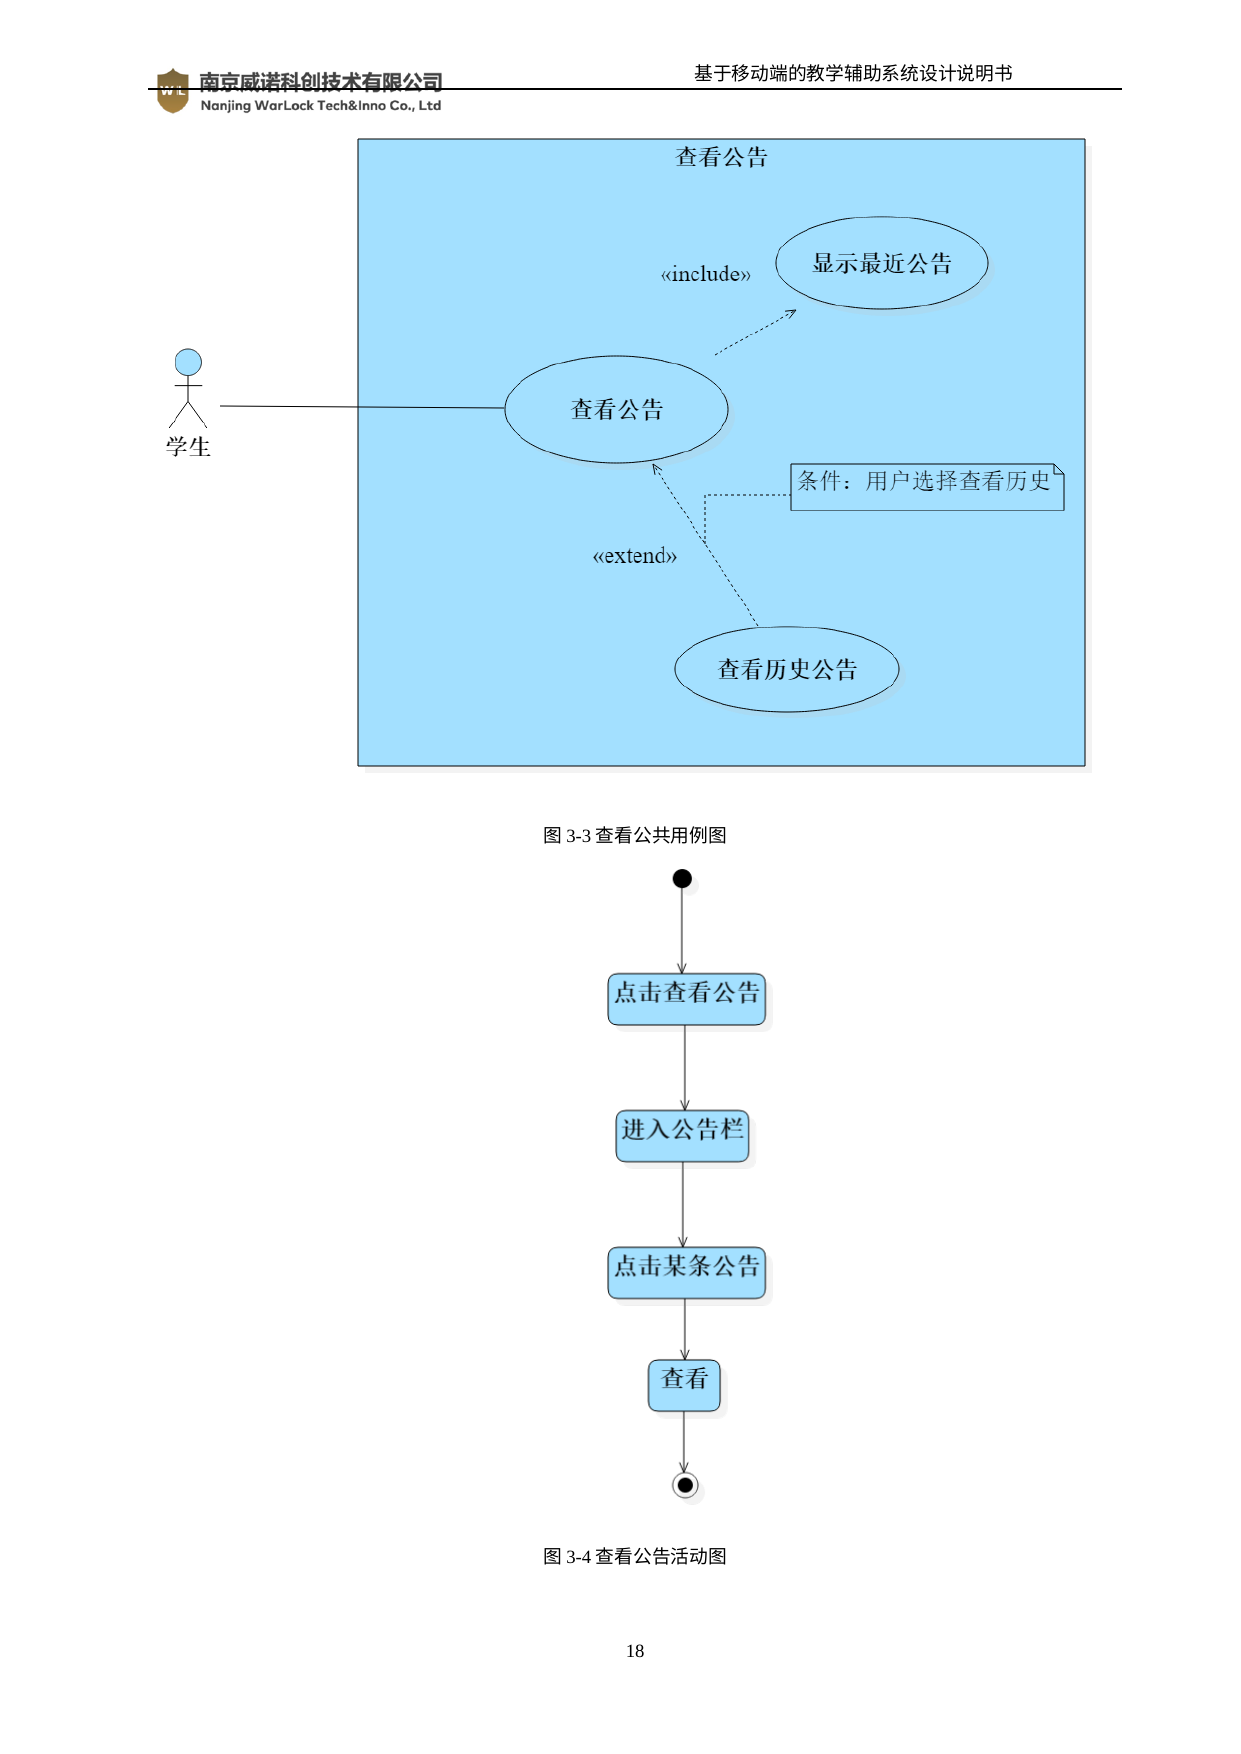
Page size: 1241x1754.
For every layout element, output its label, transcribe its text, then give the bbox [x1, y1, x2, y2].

picture [147, 130, 1123, 804]
picture [598, 859, 805, 1538]
text 图 3-3 查看公共用例图 [148, 818, 1122, 852]
text 图 3-4 查看公告活动图 [148, 1539, 1122, 1573]
